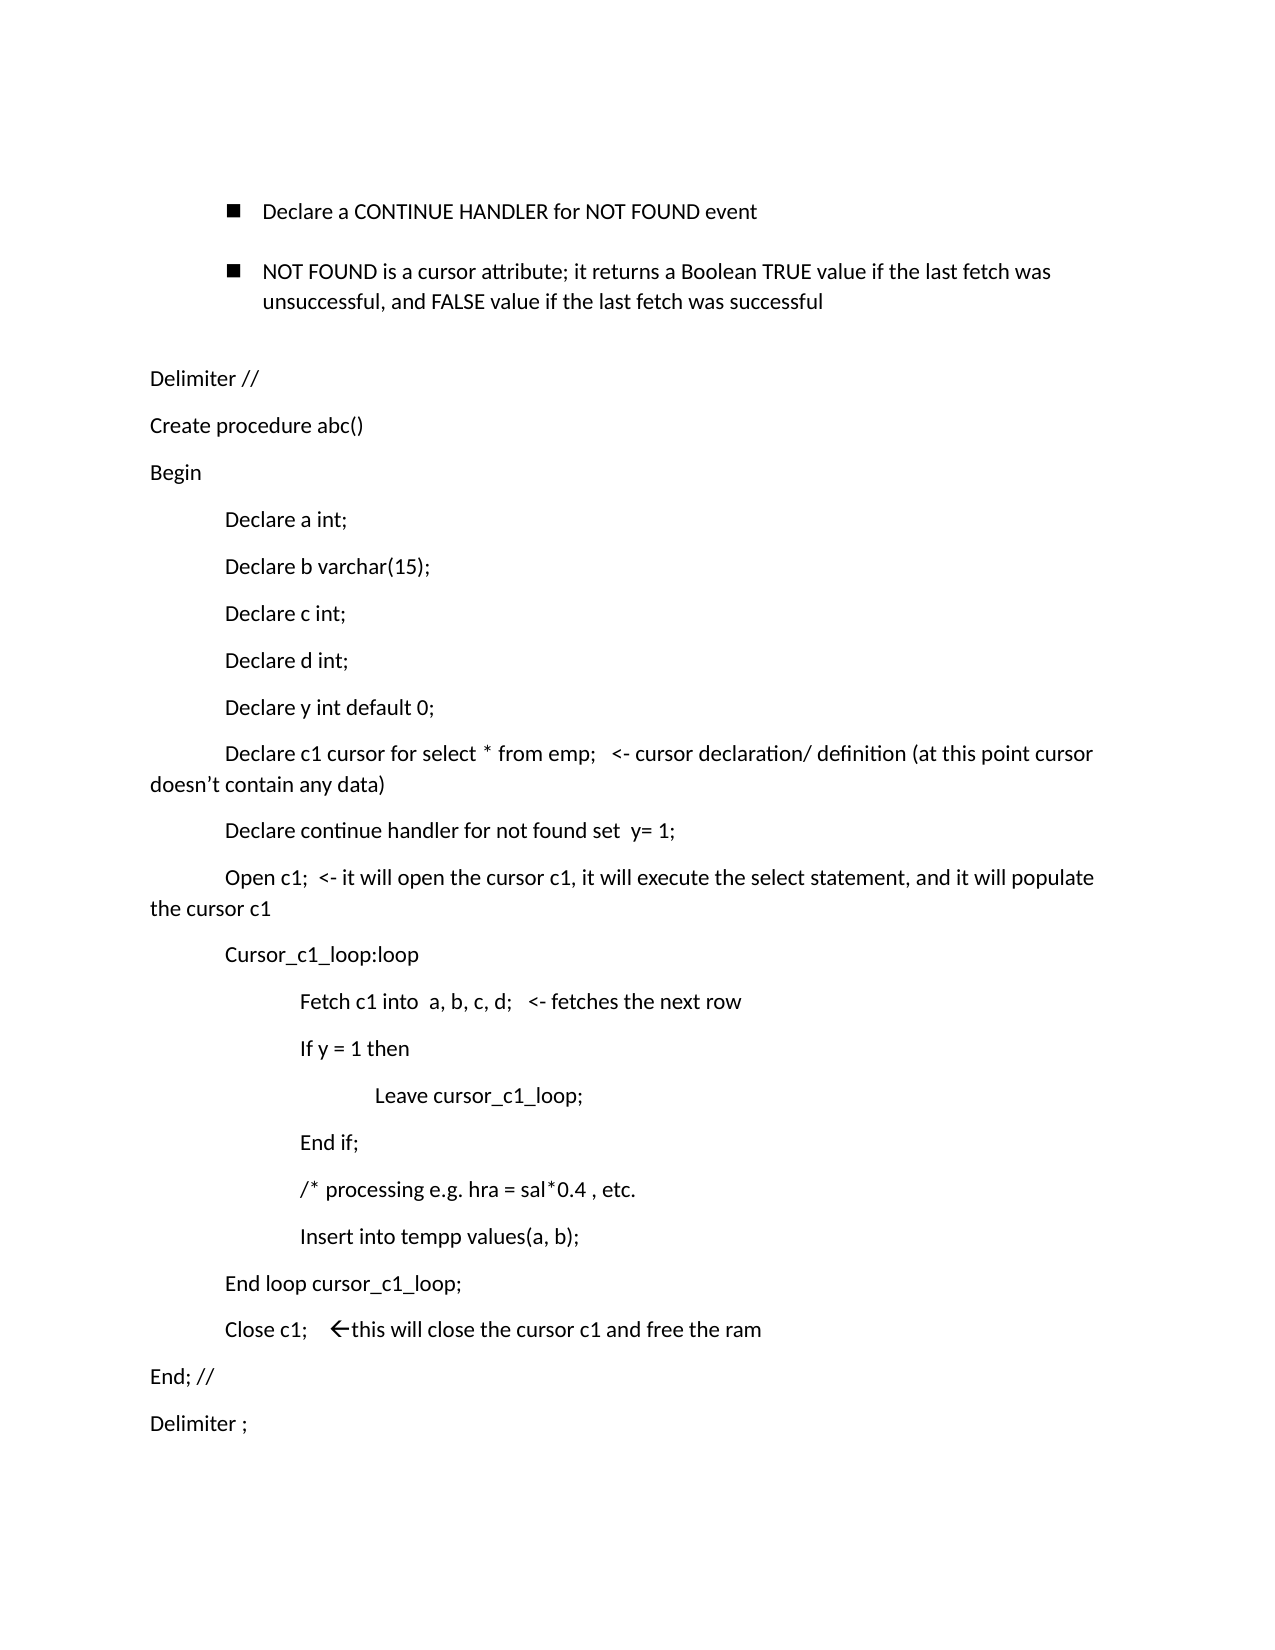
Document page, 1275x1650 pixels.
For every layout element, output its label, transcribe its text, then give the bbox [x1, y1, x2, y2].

text Cursor_c1_loop:loop [150, 941, 1125, 969]
text Delimiter ; [150, 1409, 1125, 1437]
text Insert into tempp values(a, b); [150, 1222, 1125, 1250]
text Declare y int default 0; [150, 693, 1125, 721]
text Open c1; <- it will open the cursor c1, it will execute the select statement, and it will populate the cursor c1 [150, 863, 1125, 922]
text End; // [150, 1362, 1125, 1391]
text Leave cursor_c1_loop; [150, 1081, 1125, 1109]
text Declare a int; [150, 505, 1125, 533]
text End if; [150, 1128, 1125, 1156]
text Declare c int; [150, 599, 1125, 627]
text End loop cursor_c1_loop; [150, 1269, 1125, 1297]
text Fetch c1 into a, b, c, d; <- fetches the next row [150, 987, 1125, 1016]
text /* processing e.g. hra = sal*0.4 , etc. [150, 1175, 1125, 1203]
text Delimiter // [150, 364, 1125, 393]
text Declare continue handler for not found set y= 1; [150, 817, 1125, 845]
text Declare c1 cursor for select * from emp; <- cursor declaration/ definition (at this point cursor doesn’t contain any data) [150, 739, 1125, 798]
list Declare a CONTINUE HANDLER for NOT FOUND event [225, 197, 1125, 225]
text If y = 1 then [150, 1034, 1125, 1062]
text Declare b varchar(15); [150, 552, 1125, 580]
text Declare d int; [150, 646, 1125, 674]
text Begin [150, 458, 1125, 486]
text Close c1; this will close the cursor c1 and free the ram [150, 1316, 1125, 1344]
list NOT FOUND is a cursor attribute; it returns a Boolean TRUE value if the last fetch was unsuccessful, and FALSE value if the last fetch was successful [225, 257, 1125, 316]
text Create procedure abc() [150, 411, 1125, 439]
